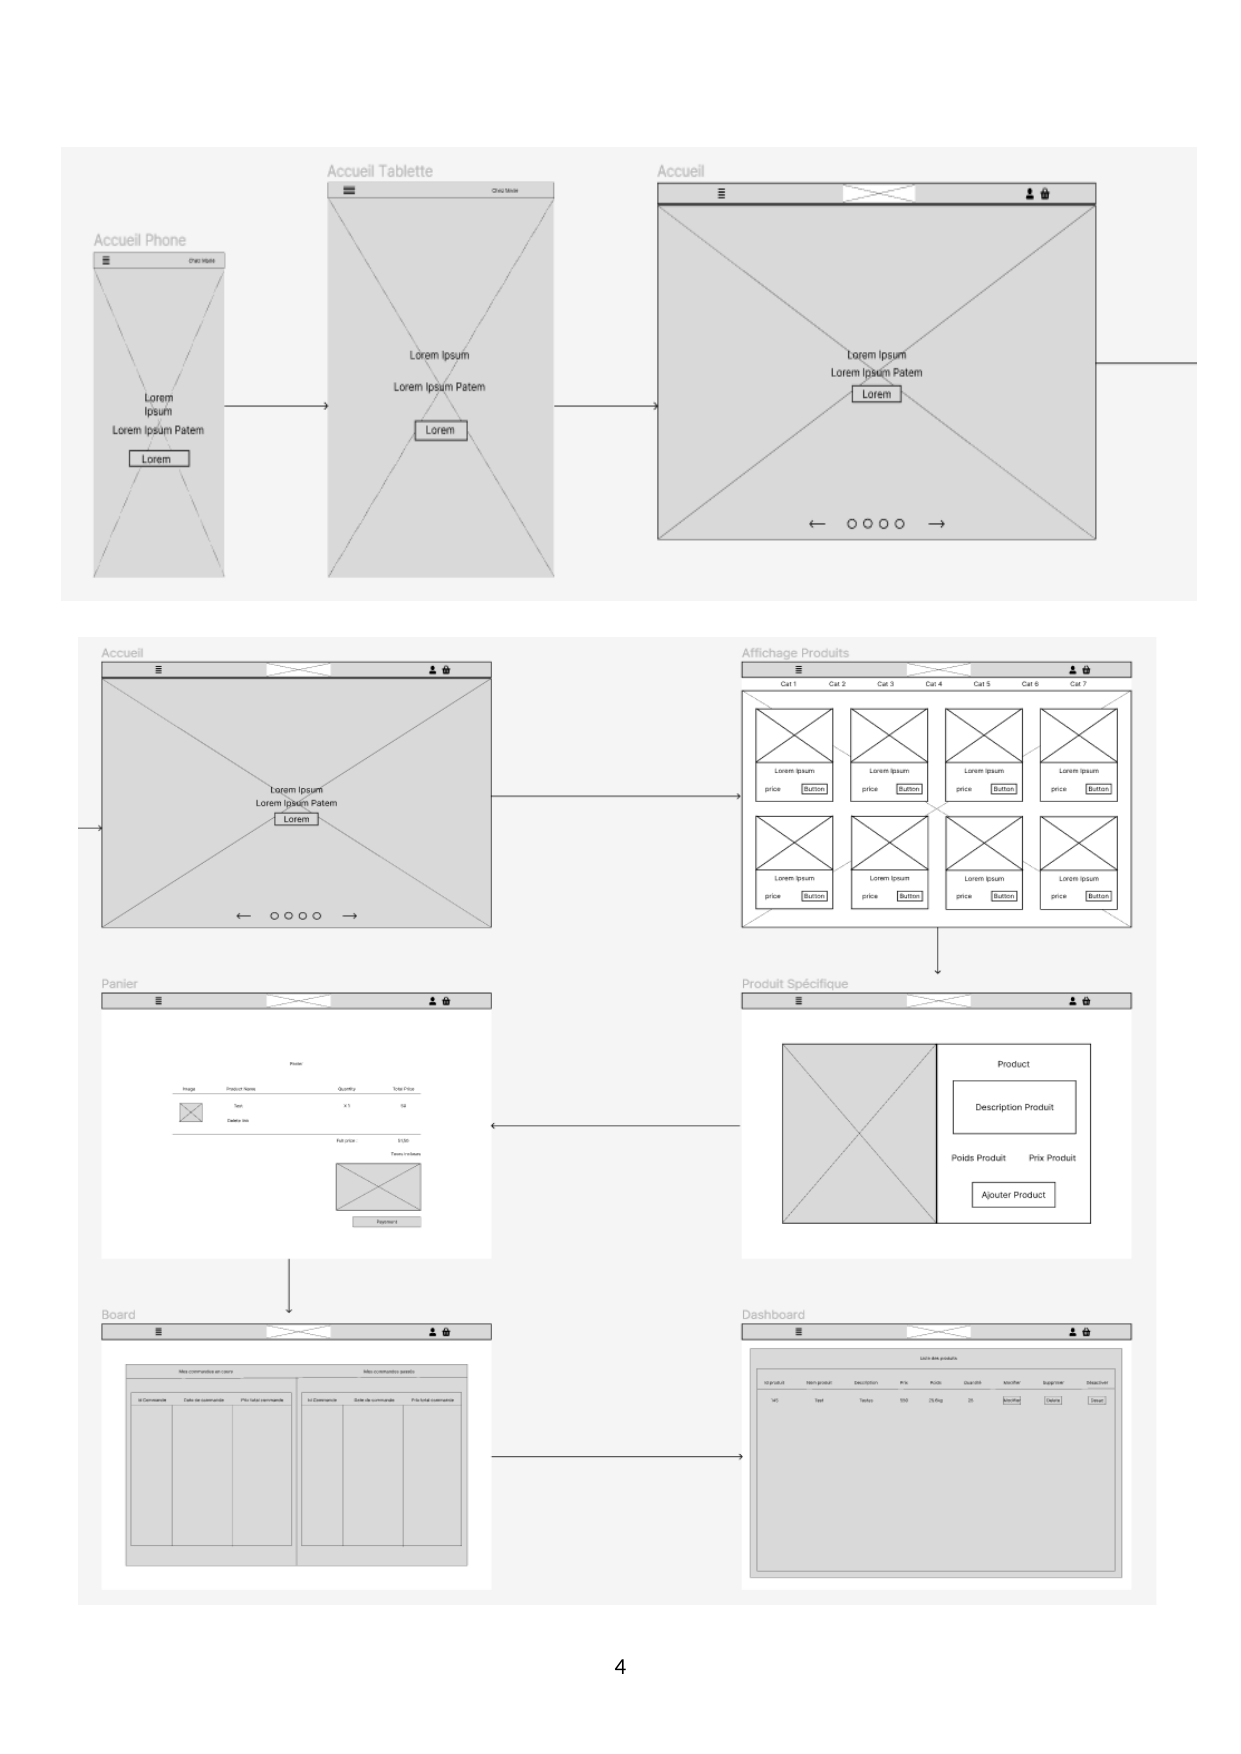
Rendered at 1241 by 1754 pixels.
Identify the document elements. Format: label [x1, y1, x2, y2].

picture [61, 147, 1197, 601]
picture [78, 637, 1157, 1605]
